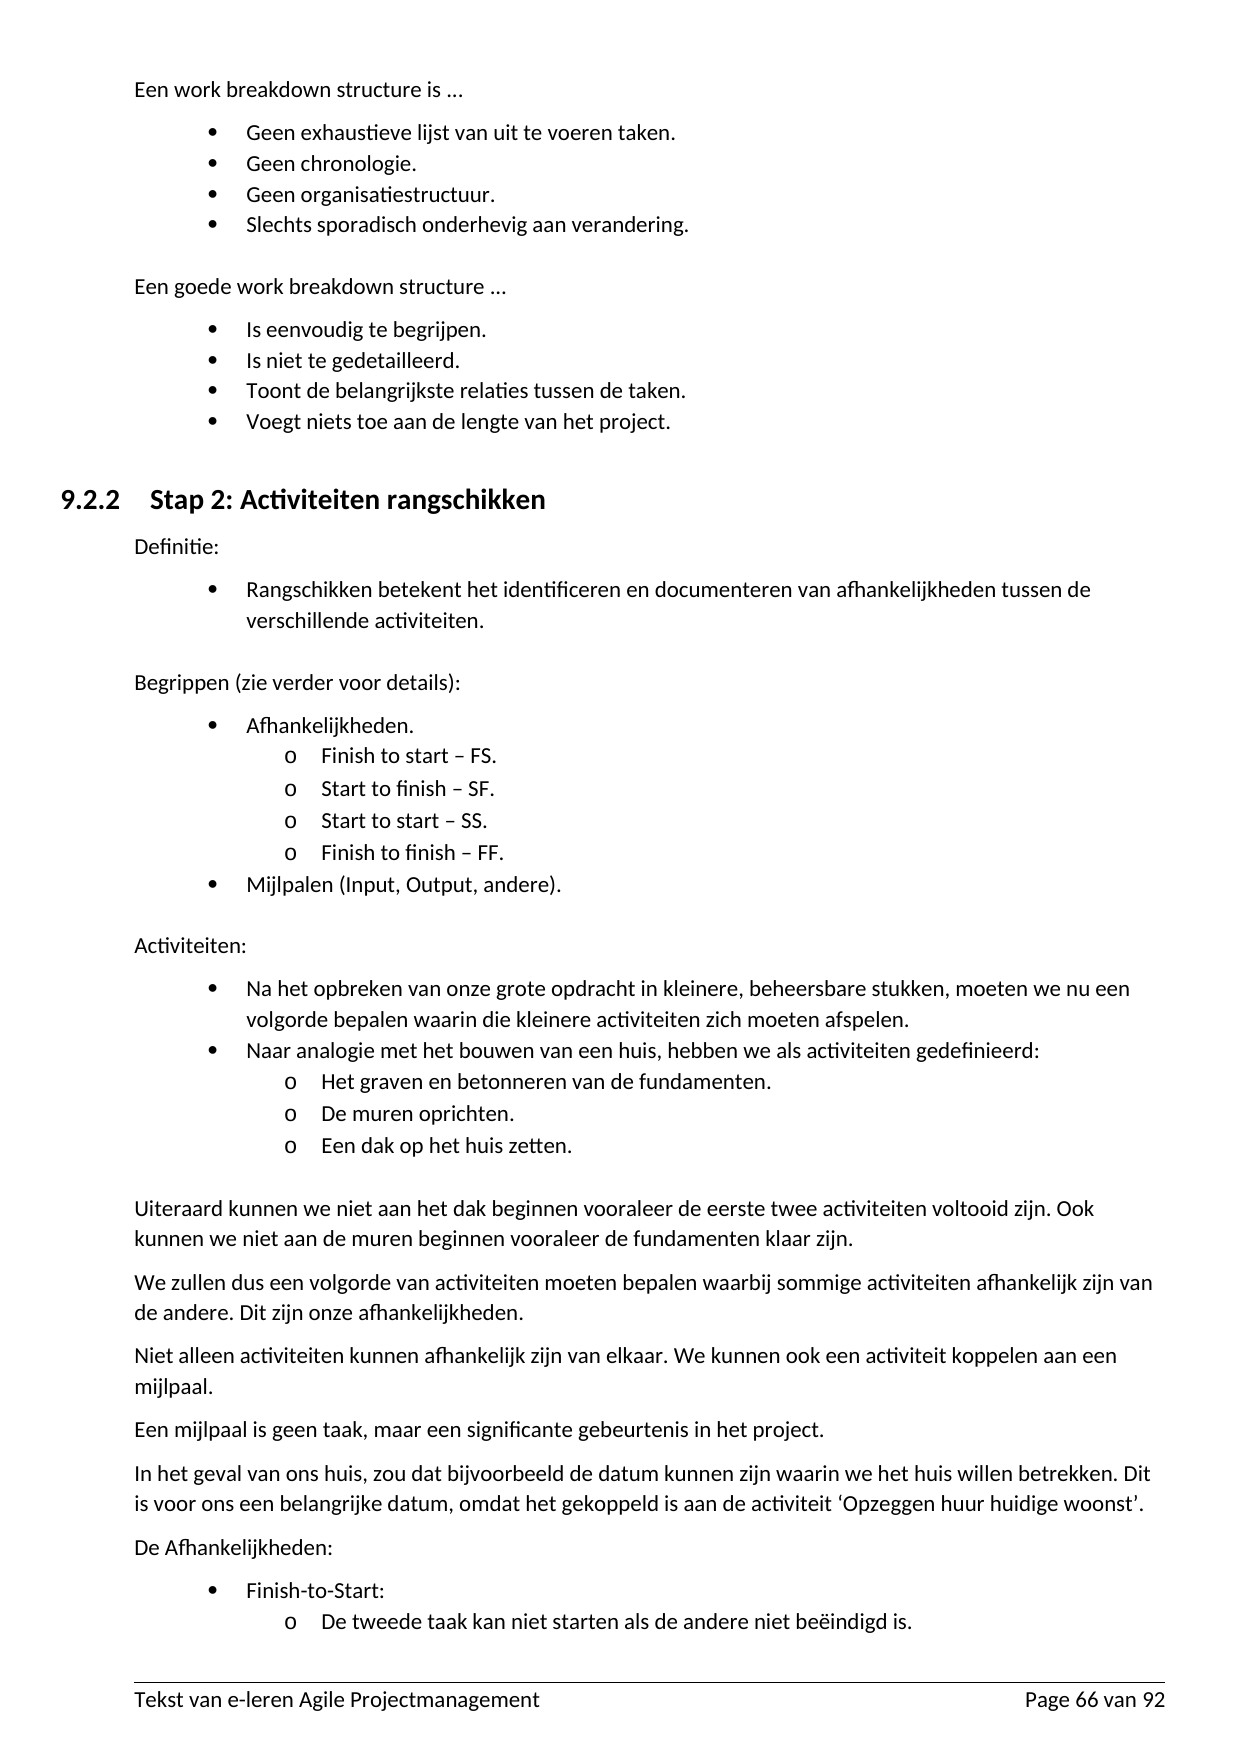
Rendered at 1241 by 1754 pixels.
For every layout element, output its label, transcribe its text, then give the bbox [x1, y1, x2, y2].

text Begrippen (zie verder voor details): [134, 668, 1165, 696]
list Start to finish – SF. [284, 774, 1165, 803]
text Mijlpalen (Input, Output, andere). [209, 870, 1165, 898]
list Het graven en betonneren van de fundamenten. [284, 1067, 1165, 1096]
list Start to start – SS. [284, 806, 1165, 835]
text Uiteraard kunnen we niet aan het dak beginnen vooraleer de eerste twee activiteiten voltooid zijn. Ook kunnen we niet aan de muren beginnen vooraleer de fundamenten klaar zijn. [134, 1194, 1165, 1252]
text Is niet te gedetailleerd. [209, 346, 1165, 374]
text Definitie: [134, 532, 1165, 560]
text Slechts sporadisch onderhevig aan verandering. [209, 210, 1165, 238]
text Na het opbreken van onze grote opdracht in kleinere, beheersbare stukken, moeten we nu een volgorde bepalen waarin die kleinere activiteiten zich moeten afspelen. [209, 974, 1165, 1033]
subtitle Stap 2: Activiteiten rangschikken [60, 481, 1165, 517]
text Voegt niets toe aan de lengte van het project. [209, 407, 1165, 435]
text Is eenvoudig te begrijpen. [209, 315, 1165, 343]
text In het geval van ons huis, zou dat bijvoorbeeld de datum kunnen zijn waarin we het huis willen betrekken. Dit is voor ons een belangrijke datum, omdat het gekoppeld is aan de activiteit ‘Opzeggen huur huidige woonst’. [134, 1459, 1165, 1518]
text Finish-to-Start: [209, 1576, 1165, 1604]
text We zullen dus een volgorde van activiteiten moeten bepalen waarbij sommige activiteiten afhankelijk zijn van de andere. Dit zijn onze afhankelijkheden. [134, 1268, 1165, 1326]
text Niet alleen activiteiten kunnen afhankelijk zijn van elkaar. We kunnen ook een activiteit koppelen aan een mijlpaal. [134, 1342, 1165, 1400]
text Geen organisatiestructuur. [209, 180, 1165, 208]
text Een mijlpaal is geen taak, maar een significante gebeurtenis in het project. [134, 1416, 1165, 1444]
text Een goede work breakdown structure ... [134, 272, 1165, 300]
text Activiteiten: [134, 931, 1165, 959]
text Geen exhaustieve lijst van uit te voeren taken. [209, 118, 1165, 146]
text Afhankelijkheden. [209, 711, 1165, 739]
text Naar analogie met het bouwen van een huis, hebben we als activiteiten gedefinieerd: [209, 1036, 1165, 1064]
list De muren oprichten. [284, 1099, 1165, 1128]
list Een dak op het huis zetten. [284, 1131, 1165, 1160]
text Geen chronologie. [209, 149, 1165, 177]
list Finish to start – FS. [284, 742, 1165, 771]
text Een work breakdown structure is ... [134, 75, 1165, 103]
text Toont de belangrijkste relaties tussen de taken. [209, 377, 1165, 404]
list Finish to finish – FF. [284, 838, 1165, 867]
text De Afhankelijkheden: [134, 1533, 1165, 1561]
list De tweede taak kan niet starten als de andere niet beëindigd is. [284, 1607, 1165, 1636]
text Rangschikken betekent het identificeren en documenteren van afhankelijkheden tussen de verschillende activiteiten. [209, 575, 1165, 634]
